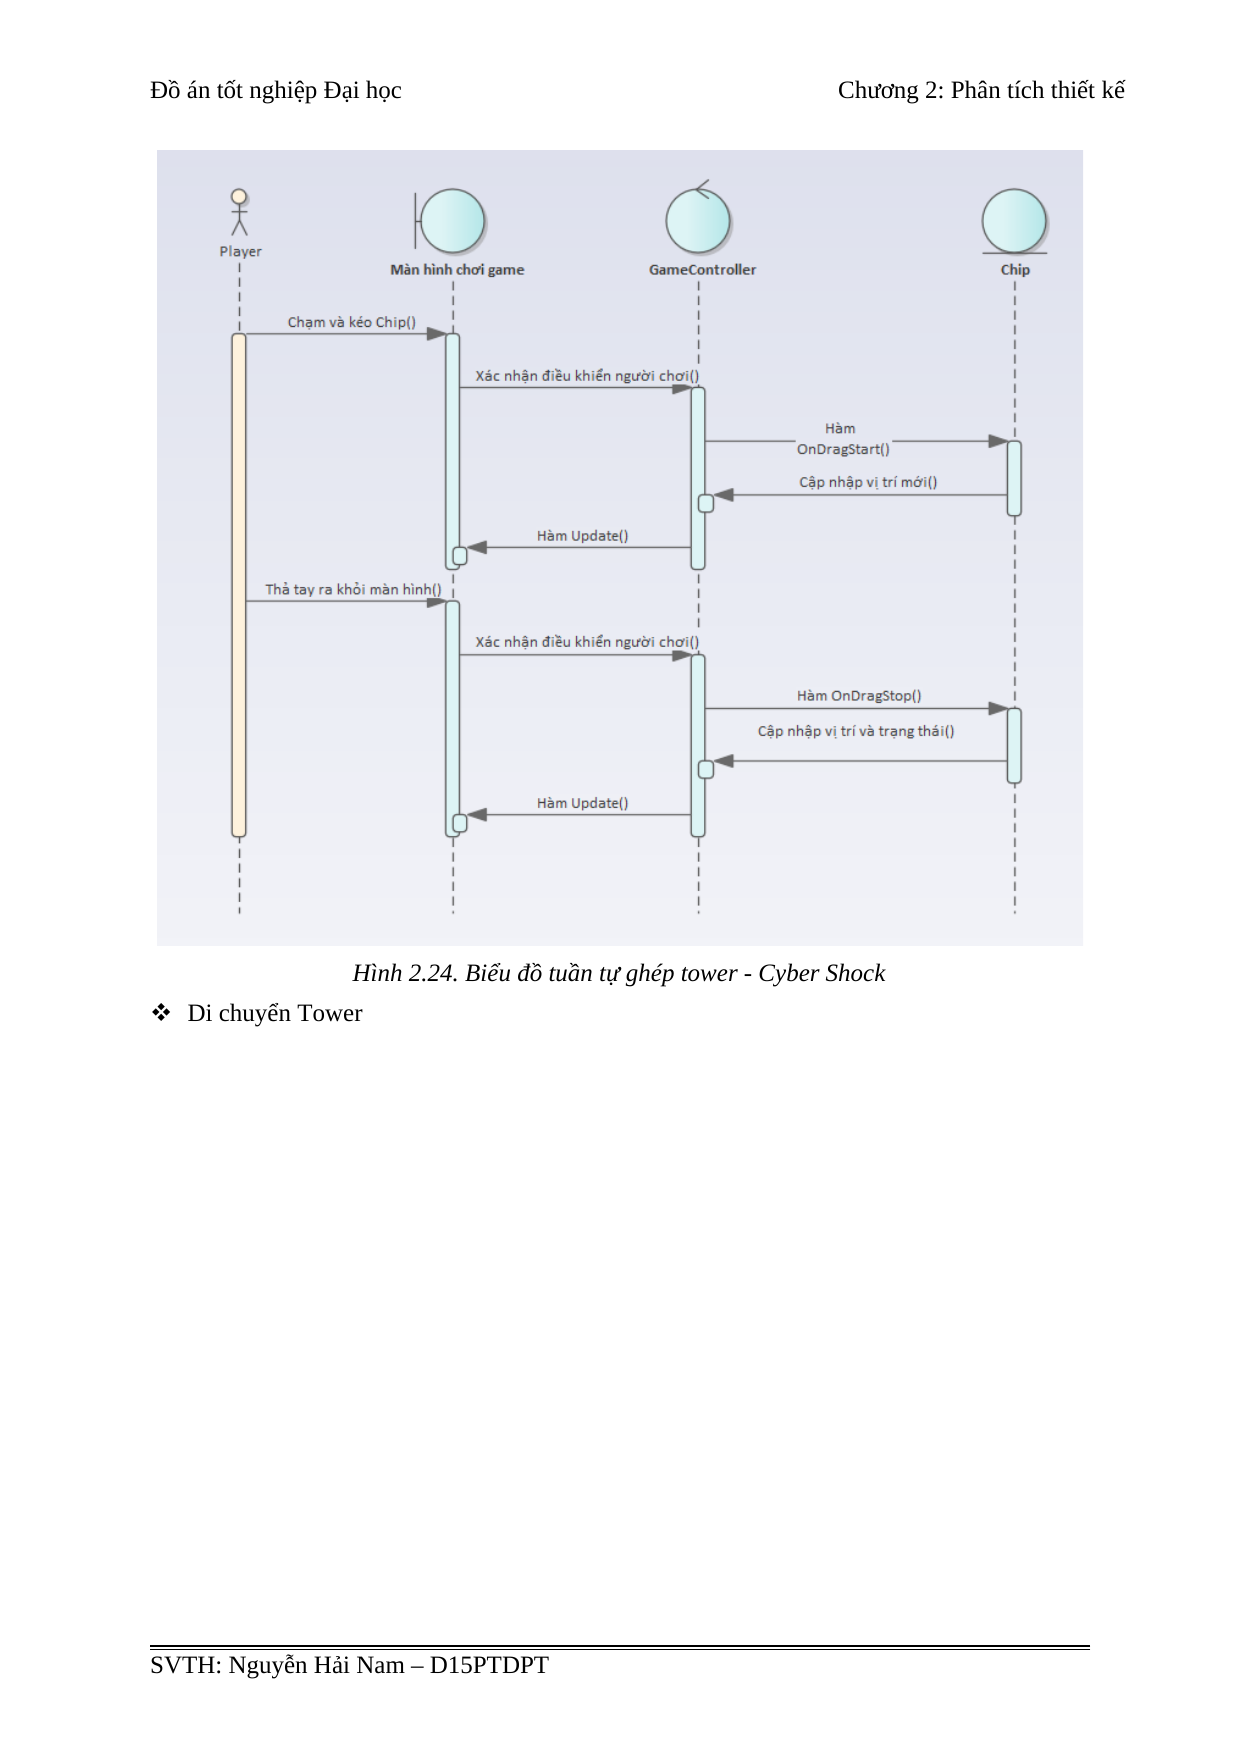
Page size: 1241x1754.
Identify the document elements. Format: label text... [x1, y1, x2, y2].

list Di chuyển Tower [150, 998, 1090, 1027]
text Hình 2.24. Biểu đồ tuần tự ghép tower - Cyber Shock [150, 958, 1090, 986]
picture [157, 150, 1084, 946]
